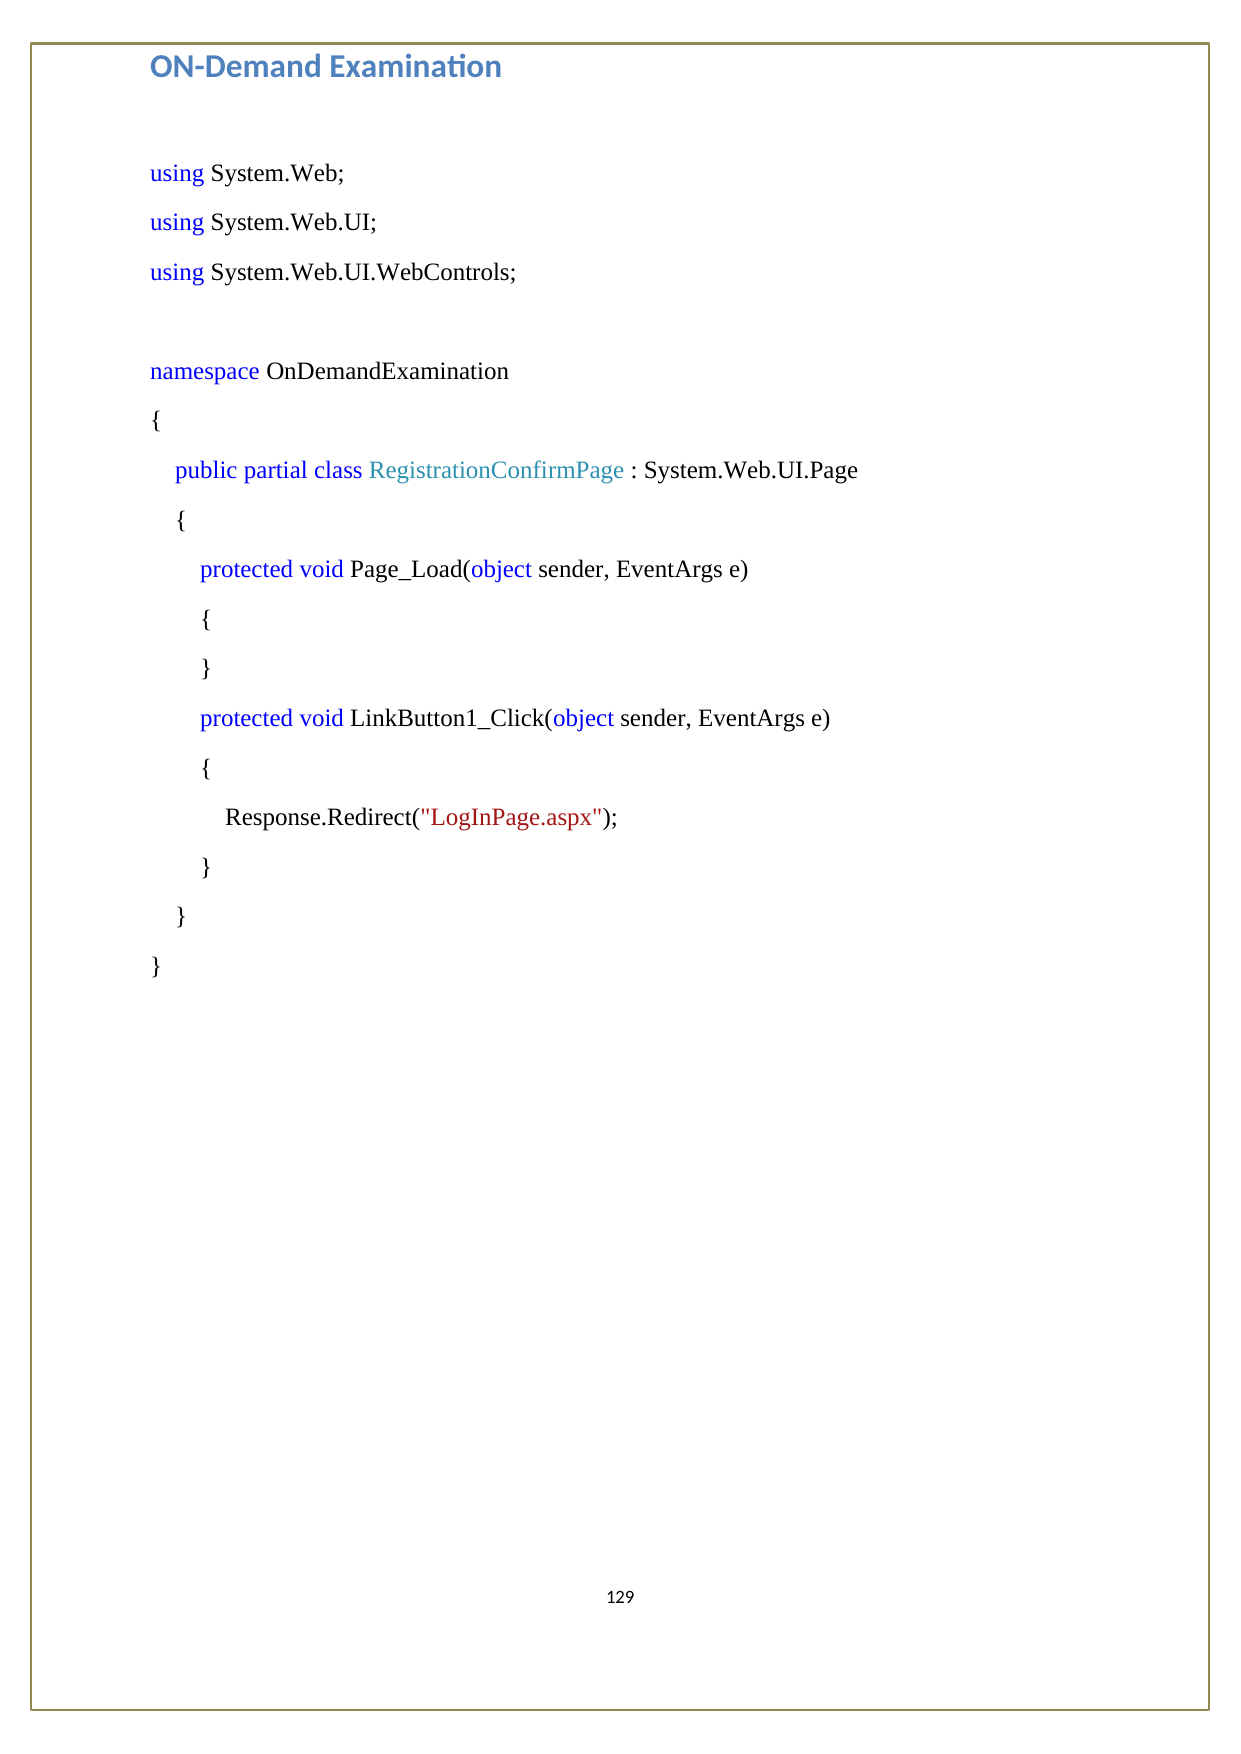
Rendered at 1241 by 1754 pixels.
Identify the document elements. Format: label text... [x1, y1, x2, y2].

text } [150, 901, 1090, 930]
text protected void Page_Load(object sender, EventArgs e) [150, 554, 1090, 583]
text using System.Web.UI.WebControls; [150, 257, 1090, 286]
text namespace OnDemandExamination [150, 356, 1090, 385]
text public partial class RegistrationConfirmPage : System.Web.UI.Page [150, 455, 1090, 484]
text protected void LinkButton1_Click(object sender, EventArgs e) [150, 703, 1090, 732]
text { [150, 505, 1090, 533]
text { [150, 406, 1090, 434]
text } [150, 852, 1090, 881]
text using System.Web.UI; [150, 207, 1090, 236]
text using System.Web; [150, 158, 1090, 186]
text { [150, 604, 1090, 633]
text Response.Redirect("LogInPage.aspx"); [150, 802, 1090, 831]
text } [150, 951, 1090, 980]
text } [150, 653, 1090, 682]
text { [150, 753, 1090, 781]
